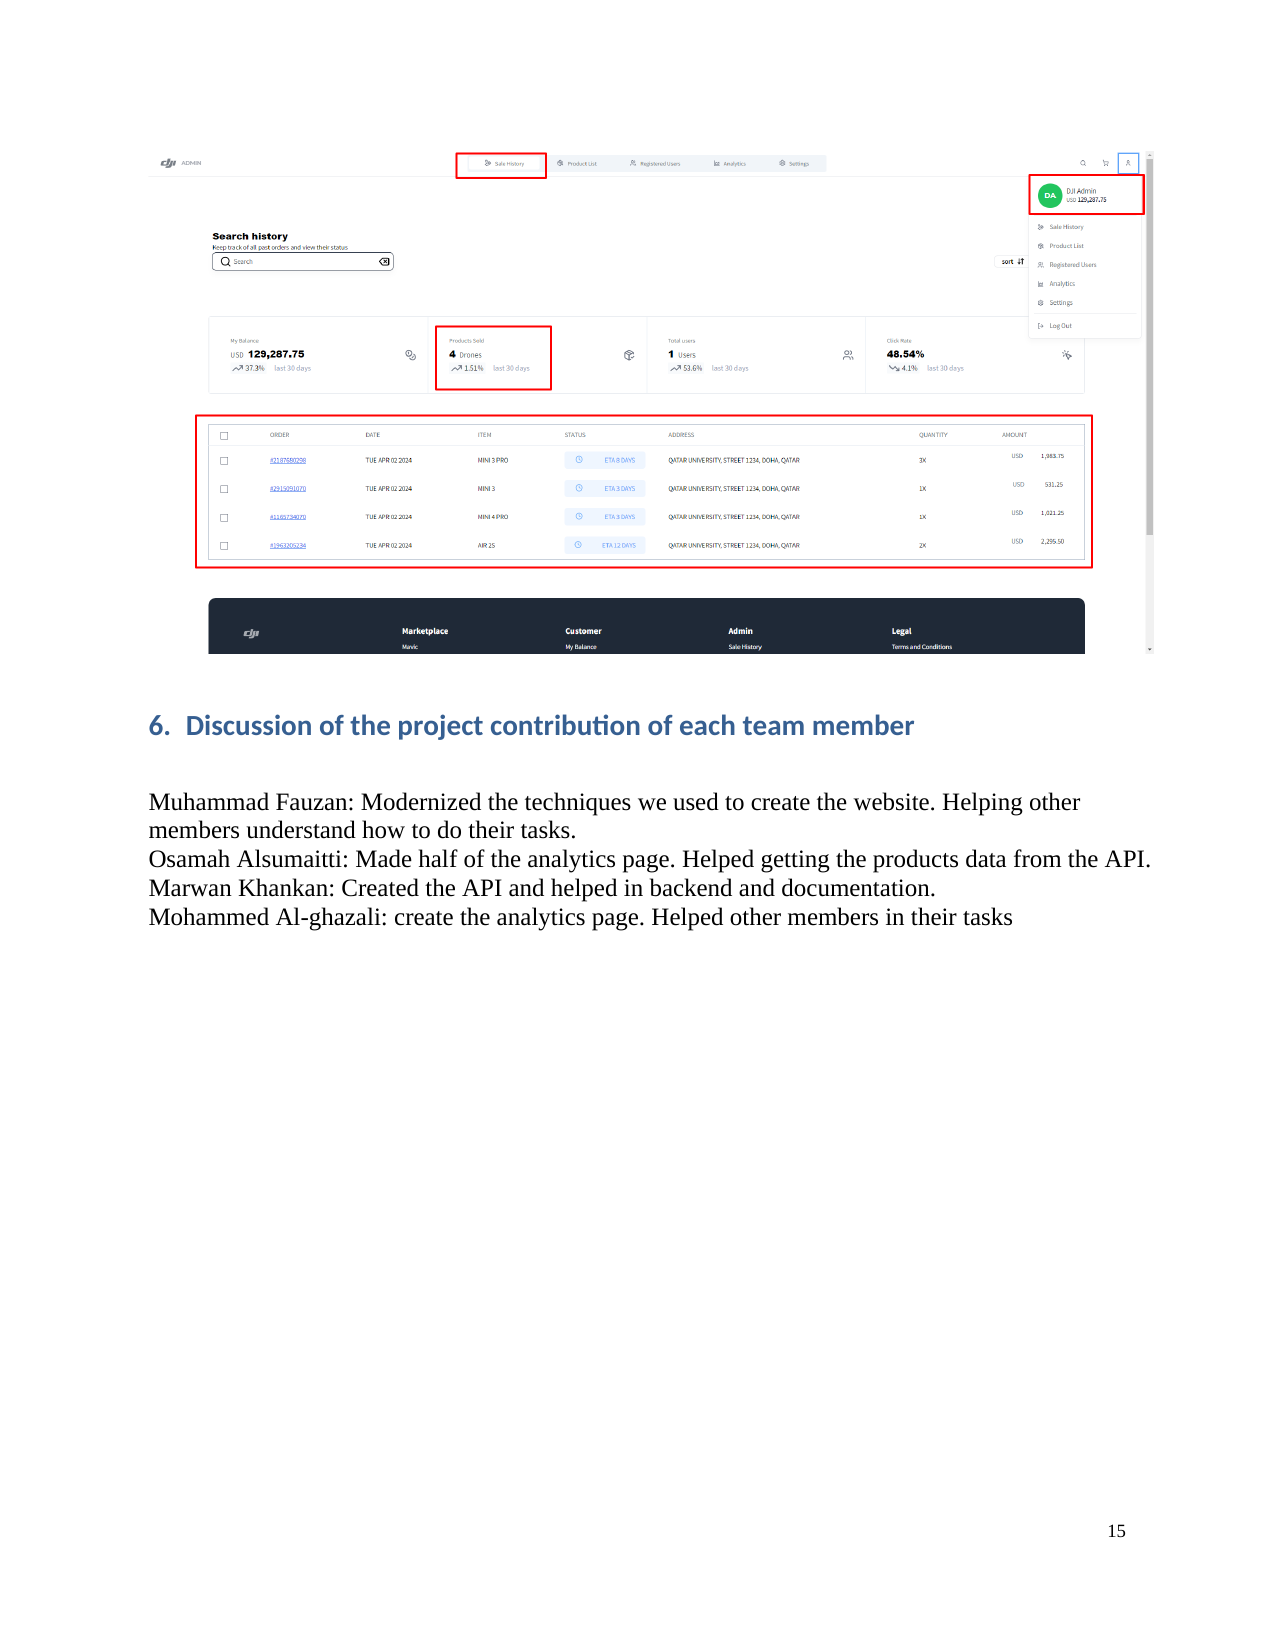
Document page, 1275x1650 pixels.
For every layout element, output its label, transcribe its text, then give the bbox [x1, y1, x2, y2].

text Osamah Alsumaitti: Made half of the analytics page. Helped getting the products data from the API. [148, 844, 1154, 873]
text Marwan Khankan: Created the API and helped in backend and documentation. [148, 873, 1154, 902]
text Mohammed Al-ghazali: create the analytics page. Helped other members in their tasks [148, 902, 1154, 931]
subtitle Discussion of the project contribution of each team member [148, 707, 1154, 743]
text Muhammad Fauzan: Modernized the techniques we used to create the website. Helping other members understand how to do their tasks. [148, 787, 1154, 844]
picture [148, 151, 1154, 654]
